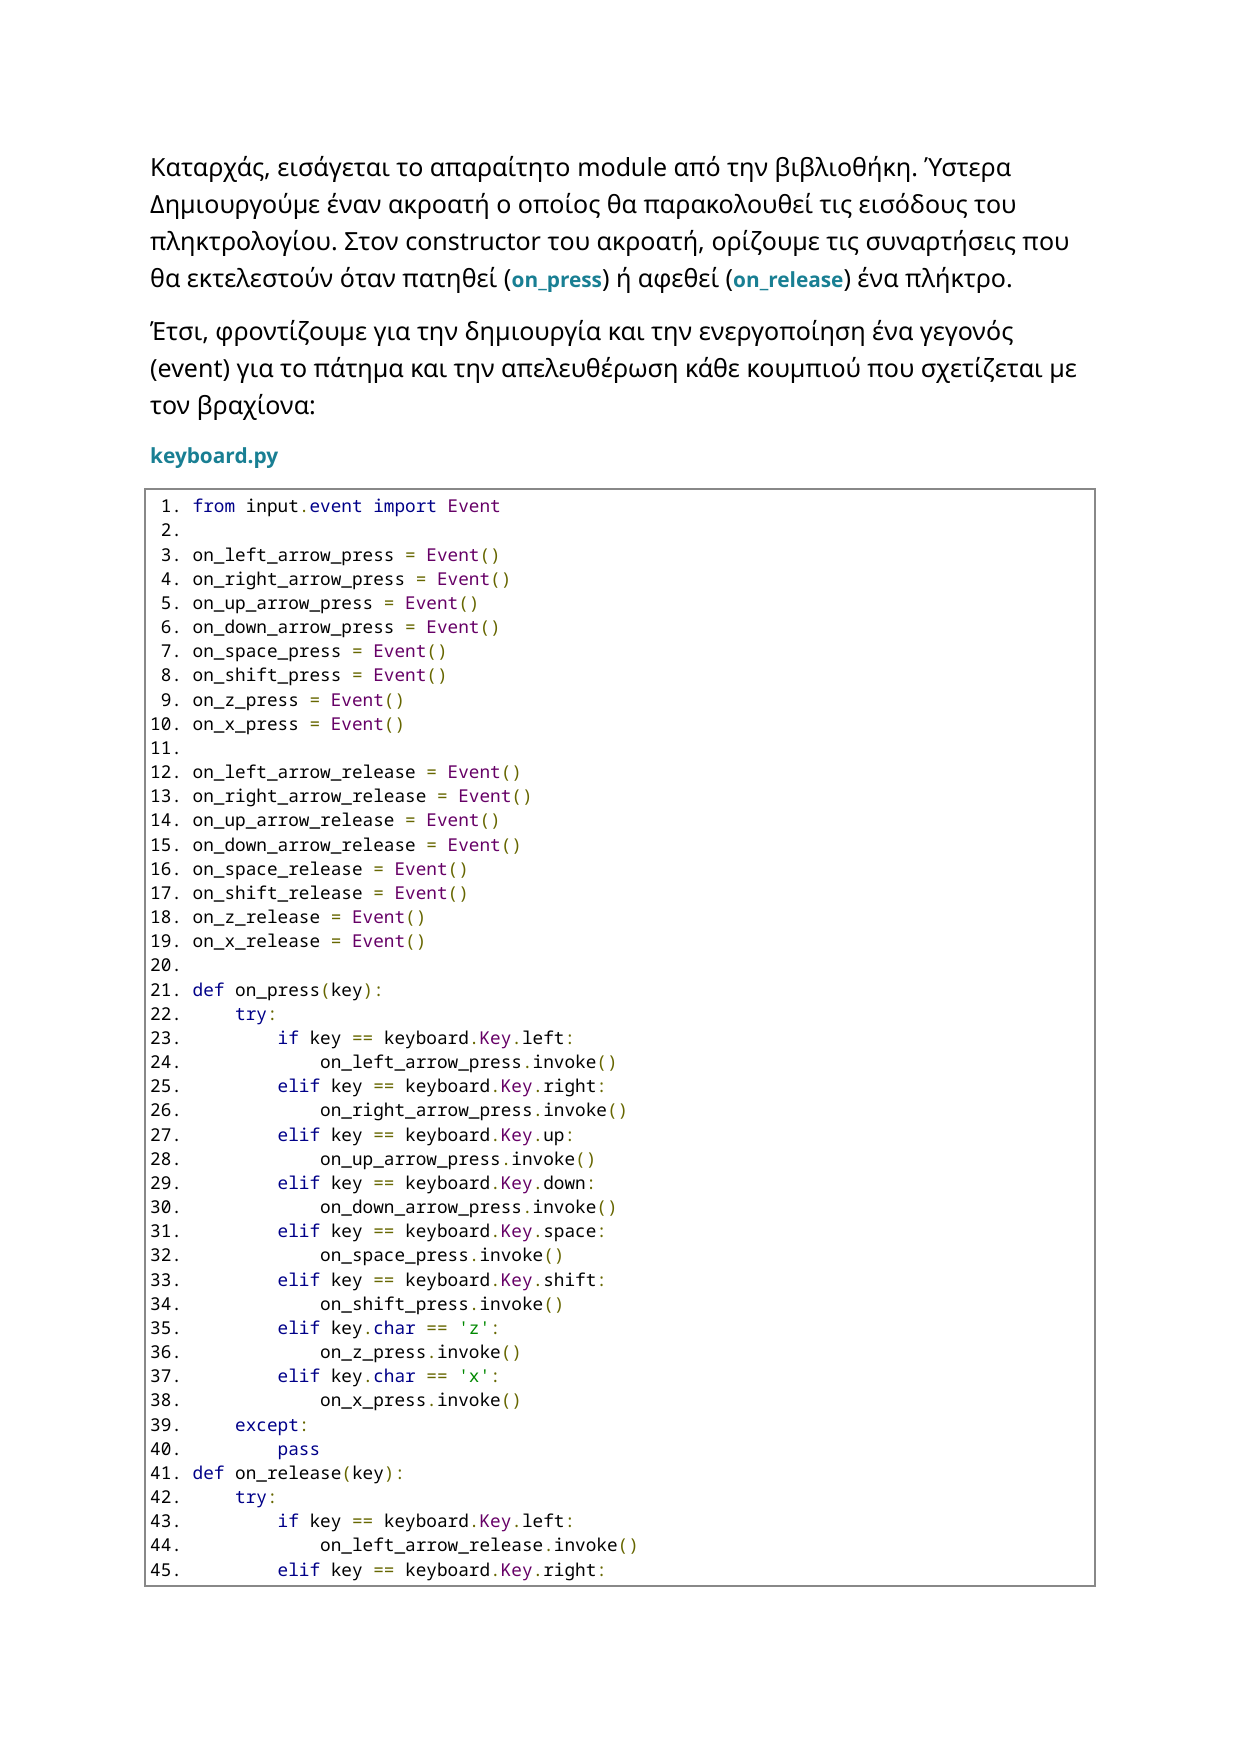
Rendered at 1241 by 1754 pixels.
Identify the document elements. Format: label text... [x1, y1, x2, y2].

text 4. on_right_arrow_press = Event() [150, 566, 1090, 590]
text 28. on_up_arrow_press.invoke() [150, 1146, 1090, 1170]
text 36. on_z_press.invoke() [150, 1339, 1090, 1364]
text 15. on_down_arrow_release = Event() [150, 832, 1090, 856]
text 11. [150, 735, 1090, 759]
text 42. try: [150, 1484, 1090, 1509]
text 3. on_left_arrow_press = Event() [150, 542, 1090, 566]
text 14. on_up_arrow_release = Event() [150, 808, 1090, 832]
text 38. on_x_press.invoke() [150, 1388, 1090, 1412]
text 40. pass [150, 1436, 1090, 1460]
text 45. elif key == keyboard.Key.right: [146, 1551, 1094, 1585]
text 13. on_right_arrow_release = Event() [150, 784, 1090, 808]
text 7. on_space_press = Event() [150, 639, 1090, 663]
text 34. on_shift_press.invoke() [150, 1291, 1090, 1315]
text 29. elif key == keyboard.Key.down: [150, 1170, 1090, 1194]
text 41. def on_release(key): [150, 1460, 1090, 1484]
text 2. [150, 518, 1090, 542]
text 35. elif key.char == 'z': [150, 1315, 1090, 1339]
text 37. elif key.char == 'x': [150, 1364, 1090, 1388]
text 1. from input.event import Event [146, 490, 1094, 518]
text Έτσι, φροντίζουμε για την δημιουργία και την ενεργοποίηση ένα γεγονός (event) για το πάτημα και την απελευθέρωση κάθε κουμπιού που σχετίζεται με τον βραχίονα: [150, 314, 1090, 421]
text 19. on_x_release = Event() [150, 929, 1090, 953]
text 8. on_shift_press = Event() [150, 663, 1090, 687]
text 20. [150, 953, 1090, 977]
text 16. on_space_release = Event() [150, 856, 1090, 880]
text 22. try: [150, 1001, 1090, 1025]
text 5. on_up_arrow_press = Event() [150, 590, 1090, 614]
text 30. on_down_arrow_press.invoke() [150, 1194, 1090, 1219]
text 24. on_left_arrow_press.invoke() [150, 1049, 1090, 1074]
text 26. on_right_arrow_press.invoke() [150, 1098, 1090, 1122]
text Καταρχάς, εισάγεται το απαραίτητο module από την βιβλιοθήκη. Ύστερα Δημιουργούμε έναν ακροατή ο οποίος θα παρακολουθεί τις εισόδους του πληκτρολογίου. Στον constructor του ακροατή, ορίζουμε τις συναρτήσεις που θα εκτελεστούν όταν πατηθεί (on_press) ή αφεθεί (on_release) ένα πλήκτρο. [150, 150, 1090, 294]
text 17. on_shift_release = Event() [150, 880, 1090, 904]
text 9. on_z_press = Event() [150, 687, 1090, 711]
text 25. elif key == keyboard.Key.right: [150, 1074, 1090, 1098]
text 12. on_left_arrow_release = Event() [150, 759, 1090, 784]
text 18. on_z_release = Event() [150, 904, 1090, 929]
text 32. on_space_press.invoke() [150, 1243, 1090, 1267]
text keyboard.py [150, 441, 1090, 469]
text 44. on_left_arrow_release.invoke() [150, 1533, 1090, 1551]
text 27. elif key == keyboard.Key.up: [150, 1122, 1090, 1146]
text 33. elif key == keyboard.Key.shift: [150, 1267, 1090, 1291]
text 6. on_down_arrow_press = Event() [150, 614, 1090, 639]
text 43. if key == keyboard.Key.left: [150, 1509, 1090, 1533]
text 39. except: [150, 1412, 1090, 1436]
text 10. on_x_press = Event() [150, 711, 1090, 735]
text 31. elif key == keyboard.Key.space: [150, 1219, 1090, 1243]
text 23. if key == keyboard.Key.left: [150, 1025, 1090, 1049]
text 21. def on_press(key): [150, 977, 1090, 1001]
